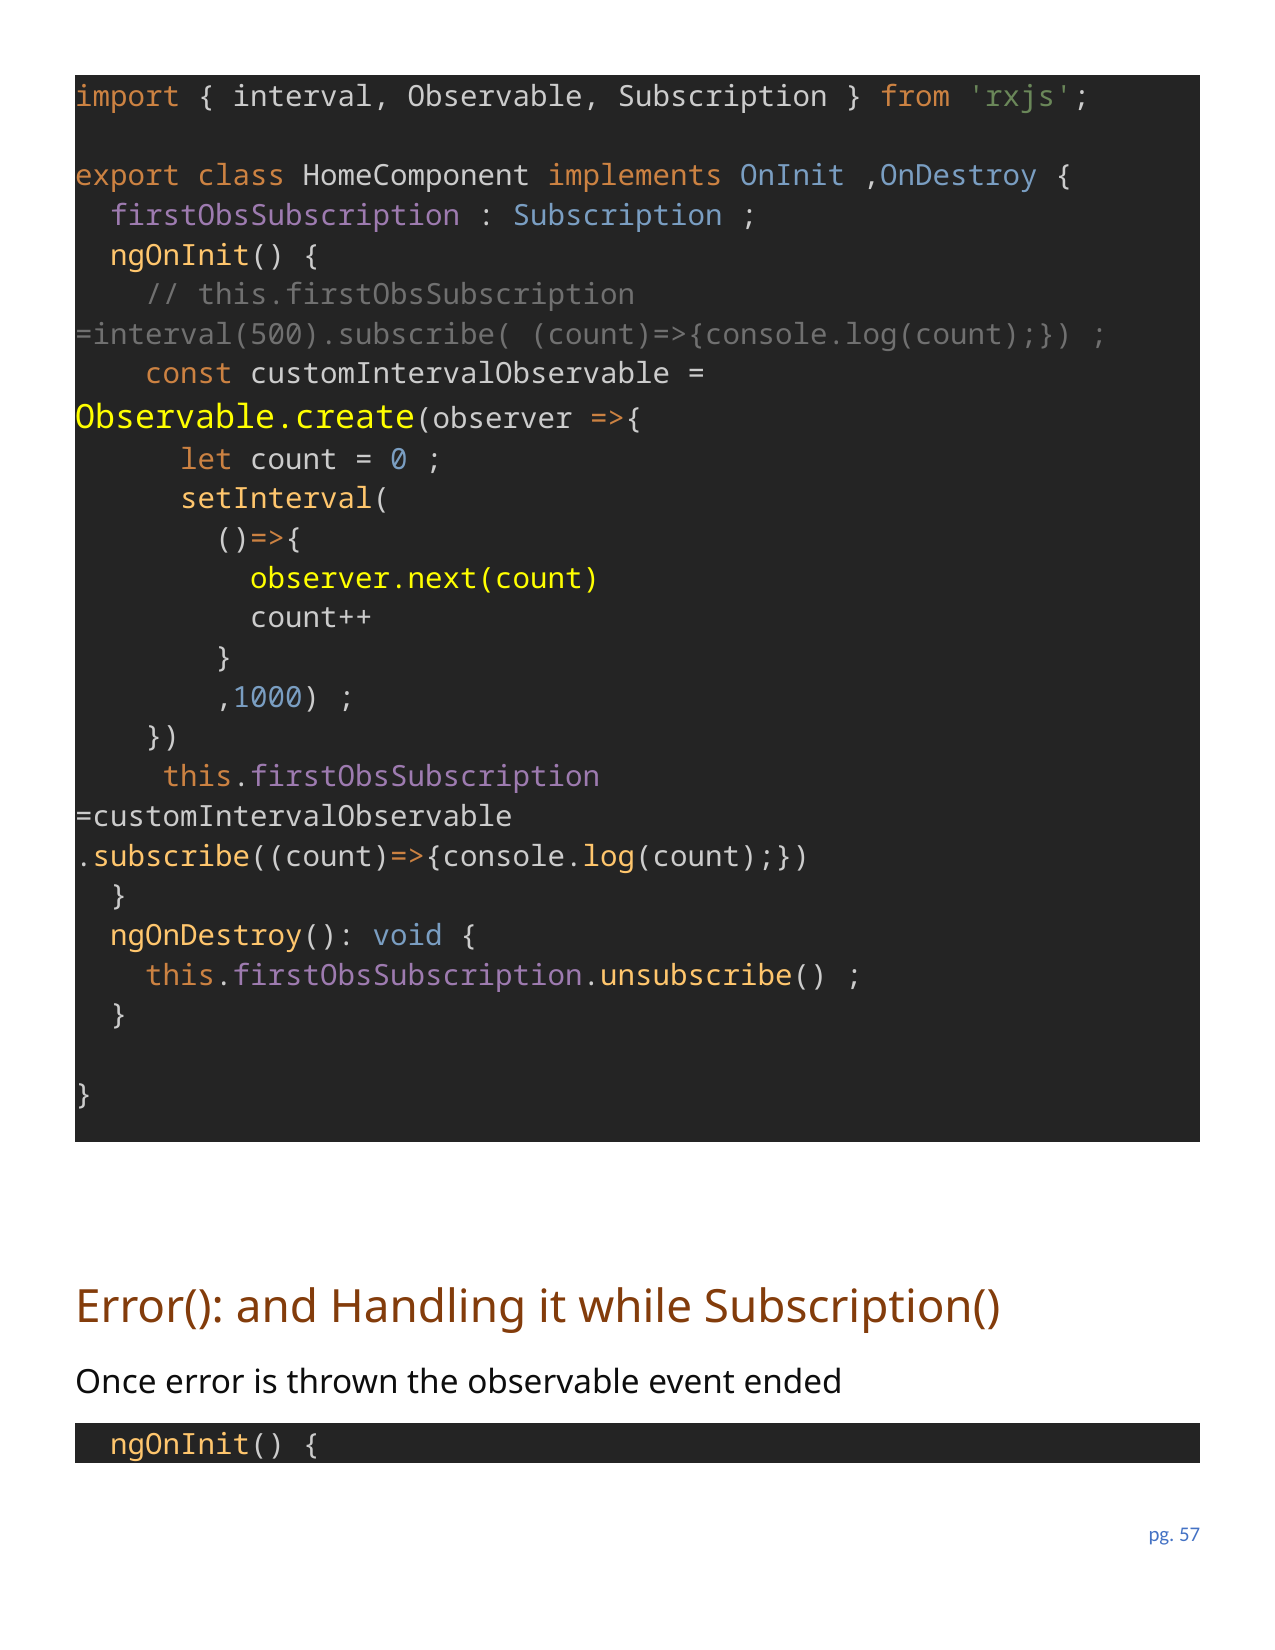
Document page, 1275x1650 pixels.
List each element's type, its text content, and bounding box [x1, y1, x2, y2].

text firstObsSubscription : Subscription ; [75, 194, 1200, 234]
text ngOnDestroy(): void { [75, 914, 1200, 954]
text } [75, 636, 1200, 676]
text const customIntervalObservable = Observable.create(observer =>{ [75, 353, 1200, 438]
text ()=>{ [75, 517, 1200, 557]
text setInterval( [75, 478, 1200, 517]
text let count = 0 ; [75, 438, 1200, 478]
text } [75, 874, 1200, 914]
text ngOnInit() { [75, 1423, 1200, 1463]
text this.firstObsSubscription.unsubscribe() ; [75, 954, 1200, 993]
text ,1000) ; [75, 676, 1200, 716]
text // this.firstObsSubscription =interval(500).subscribe( (count)=>{console.log(count);}) ; [75, 273, 1200, 353]
text count++ [75, 597, 1200, 636]
text Error(): and Handling it while Subscription() [75, 1274, 1200, 1336]
text this.firstObsSubscription =customIntervalObservable.subscribe((count)=>{console.log(count);}) [75, 755, 1200, 874]
text ngOnInit() { [75, 234, 1200, 273]
text import { interval, Observable, Subscription } from 'rxjs'; [75, 75, 1200, 115]
text } [75, 1073, 1200, 1113]
text observer.next(count) [75, 557, 1200, 597]
text }) [75, 716, 1200, 755]
text export class HomeComponent implements OnInit ,OnDestroy { [75, 154, 1200, 194]
text } [75, 993, 1200, 1033]
text Once error is thrown the observable event ended [75, 1358, 1200, 1403]
